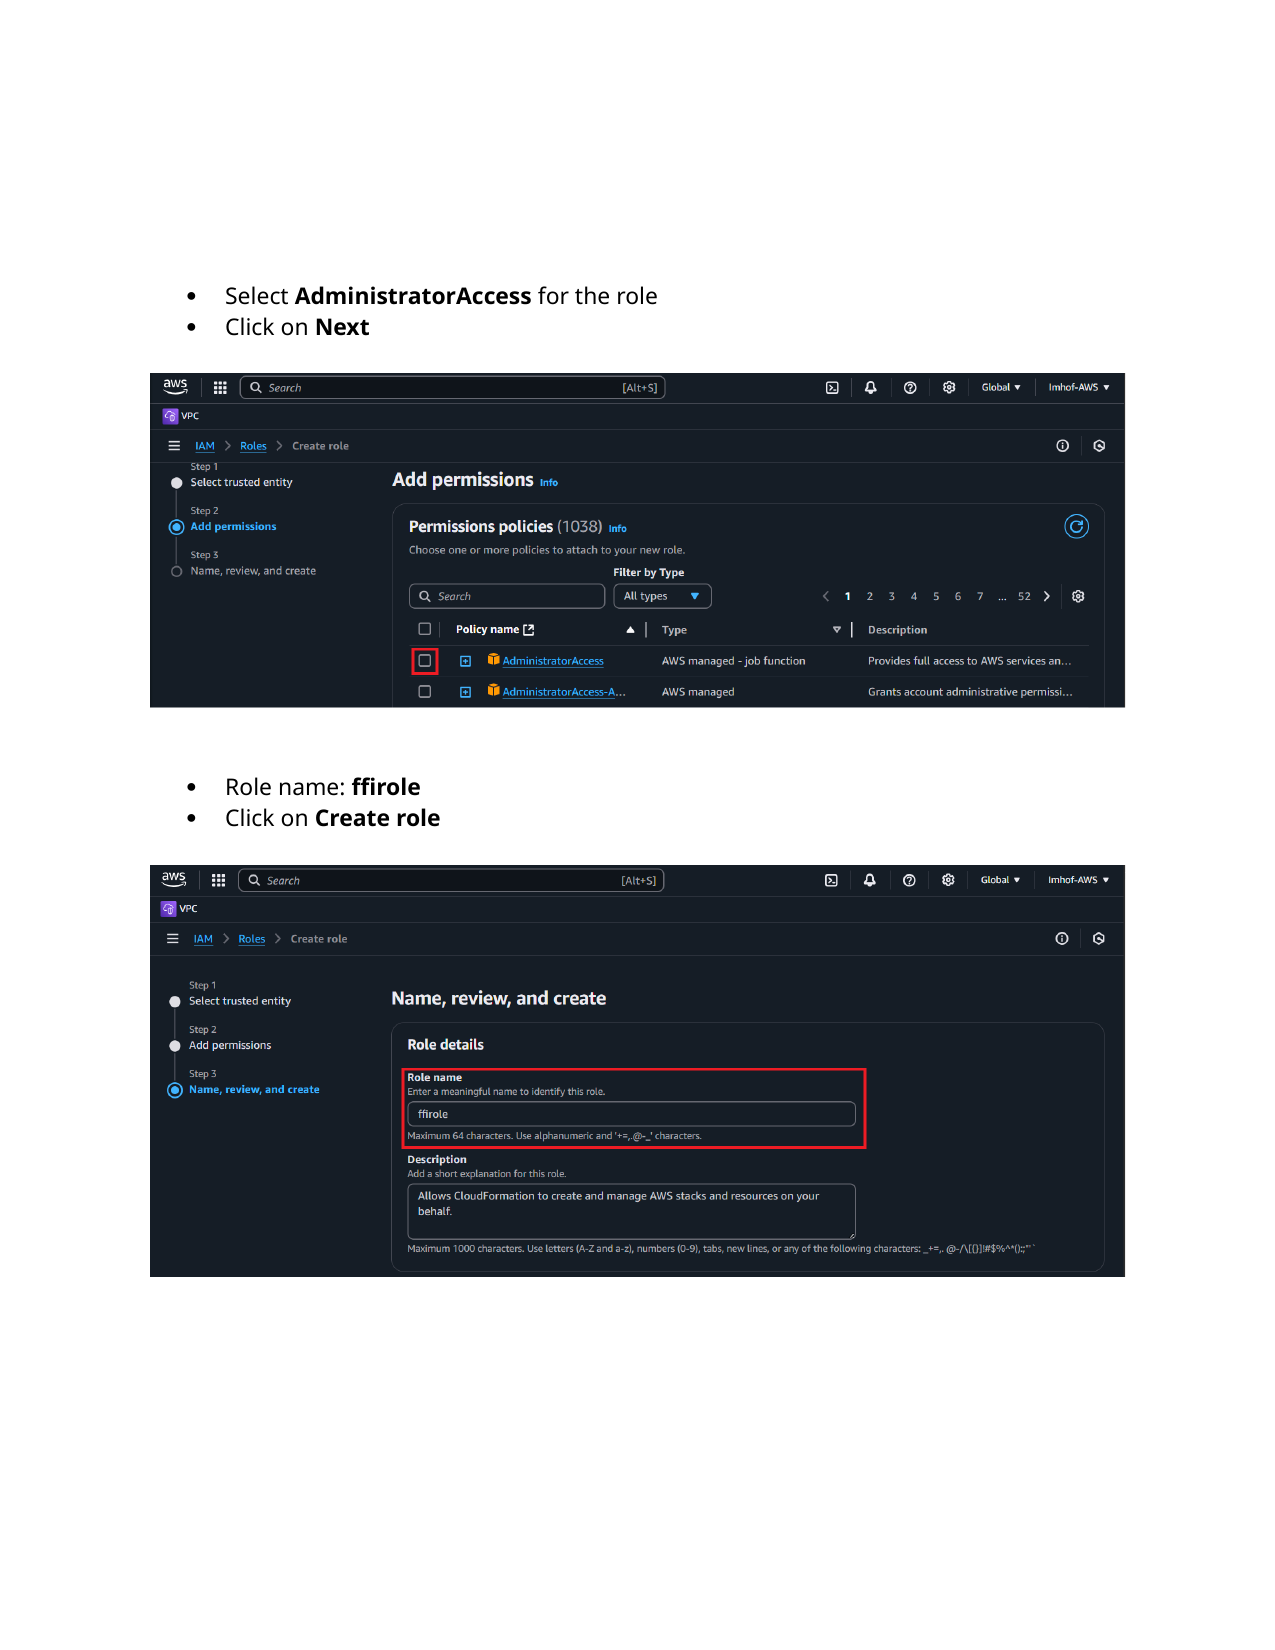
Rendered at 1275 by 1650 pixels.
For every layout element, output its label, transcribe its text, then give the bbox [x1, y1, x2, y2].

picture [150, 865, 1125, 1278]
list Role name: ffirole [187, 771, 1125, 802]
picture [150, 373, 1125, 709]
list Select AdministratorAccess for the role [187, 280, 1125, 311]
list Click on Next [187, 311, 1125, 342]
list Click on Create role [187, 802, 1125, 834]
